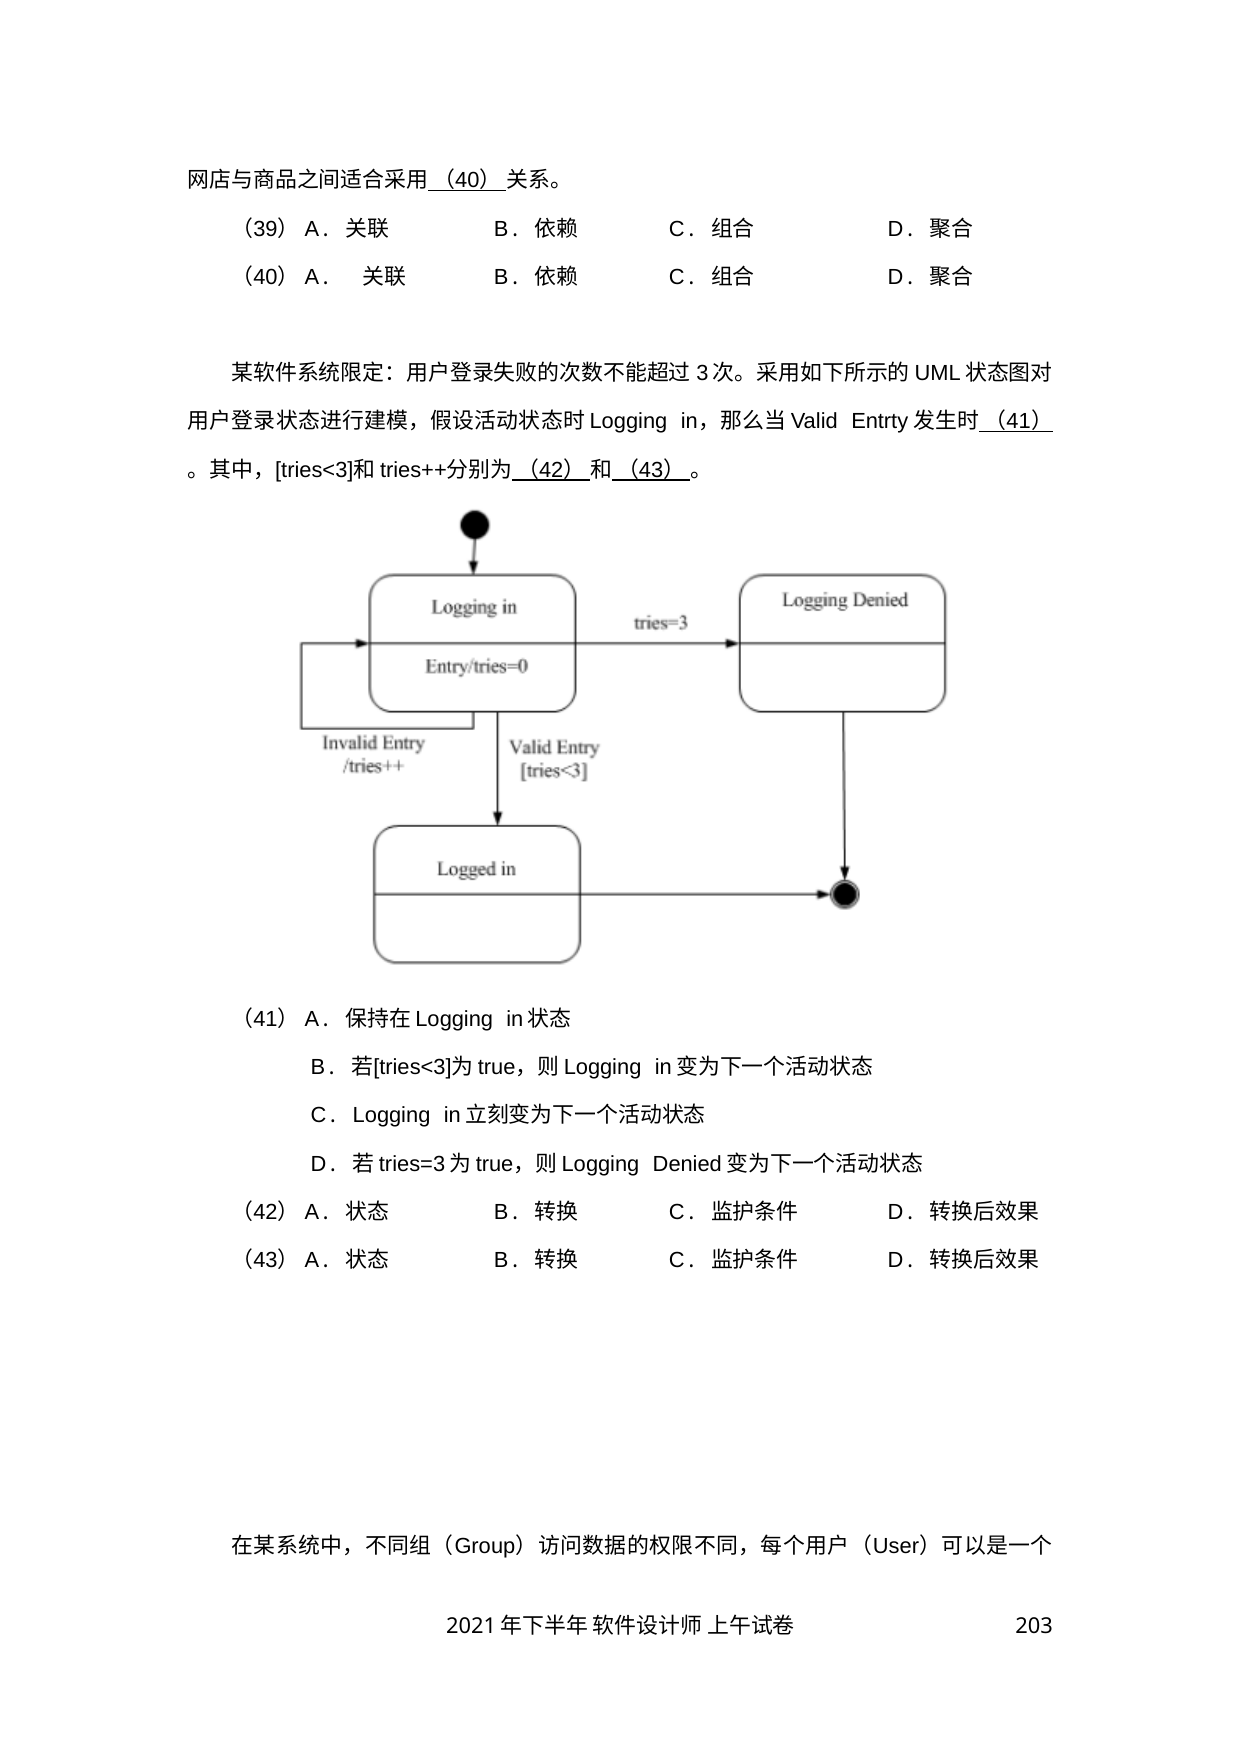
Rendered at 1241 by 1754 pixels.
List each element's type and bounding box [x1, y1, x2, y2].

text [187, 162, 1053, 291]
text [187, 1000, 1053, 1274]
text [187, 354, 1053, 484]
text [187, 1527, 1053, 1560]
picture [281, 500, 960, 985]
